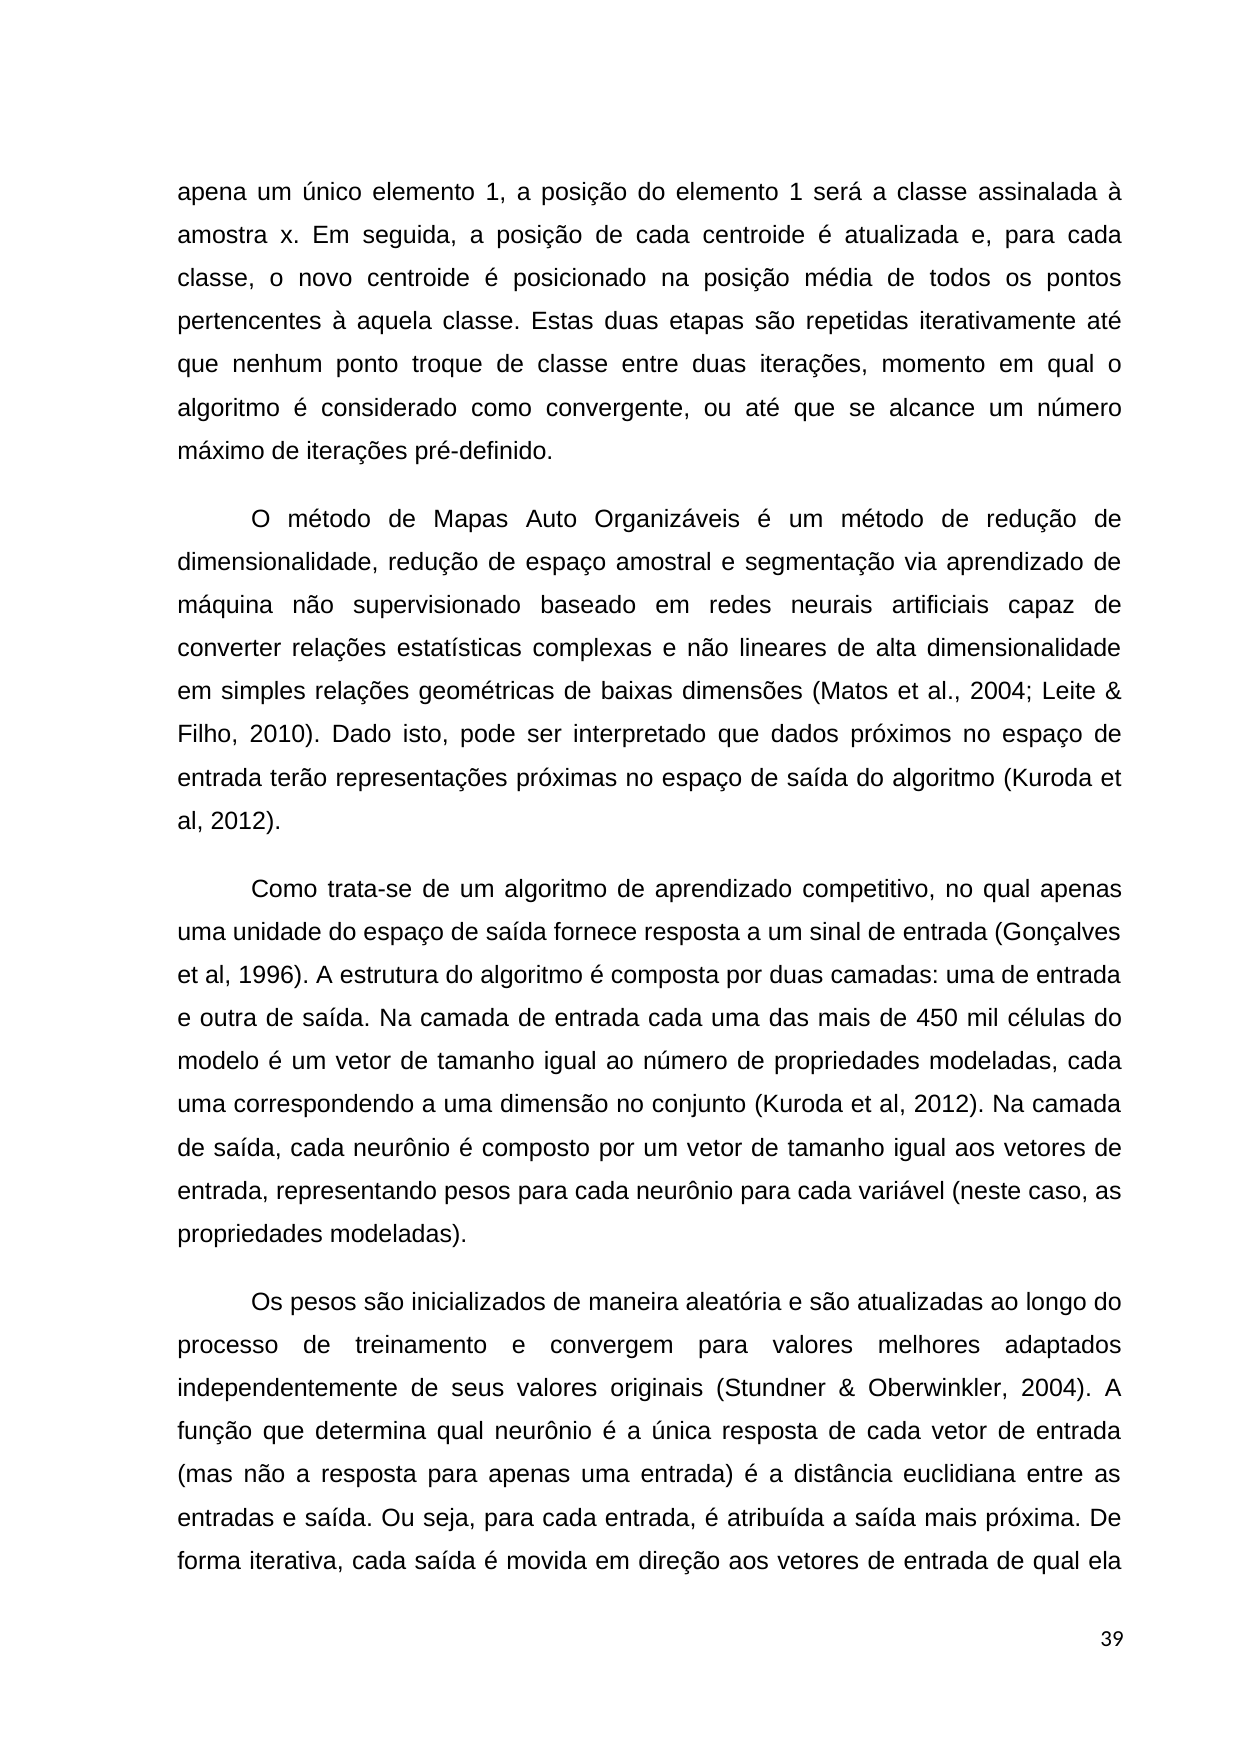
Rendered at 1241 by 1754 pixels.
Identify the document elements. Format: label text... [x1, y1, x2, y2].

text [177, 1287, 1123, 1574]
text O método de Mapas Auto Organizáveis é um método de redução de dimensionalidade, redução de espaço amostral e segmentação via aprendizado de máquina não supervisionado baseado em redes neurais artificiais capaz de converter relações estatísticas complexas e não lineares de alta dimensionalidade em simples relações geométricas de baixas dimensões (Matos et al., 2004; Leite & Filho, 2010). Dado isto, pode ser interpretado que dados próximos no espaço de entrada terão representações próximas no espaço de saída do algoritmo (Kuroda et al, 2012). [177, 504, 1123, 834]
text Como trata-se de um algoritmo de aprendizado competitivo, no qual apenas uma unidade do espaço de saída fornece resposta a um sinal de entrada (Gonçalves et al, 1996). A estrutura do algoritmo é composta por duas camadas: uma de entrada e outra de saída. Na camada de entrada cada uma das mais de 450 mil células do modelo é um vetor de tamanho igual ao número de propriedades modeladas, cada uma correspondendo a uma dimensão no conjunto (Kuroda et al, 2012). Na camada de saída, cada neurônio é composto por um vetor de tamanho igual aos vetores de entrada, representando pesos para cada neurônio para cada variável (neste caso, as propriedades modeladas). [177, 874, 1123, 1248]
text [177, 177, 1123, 464]
